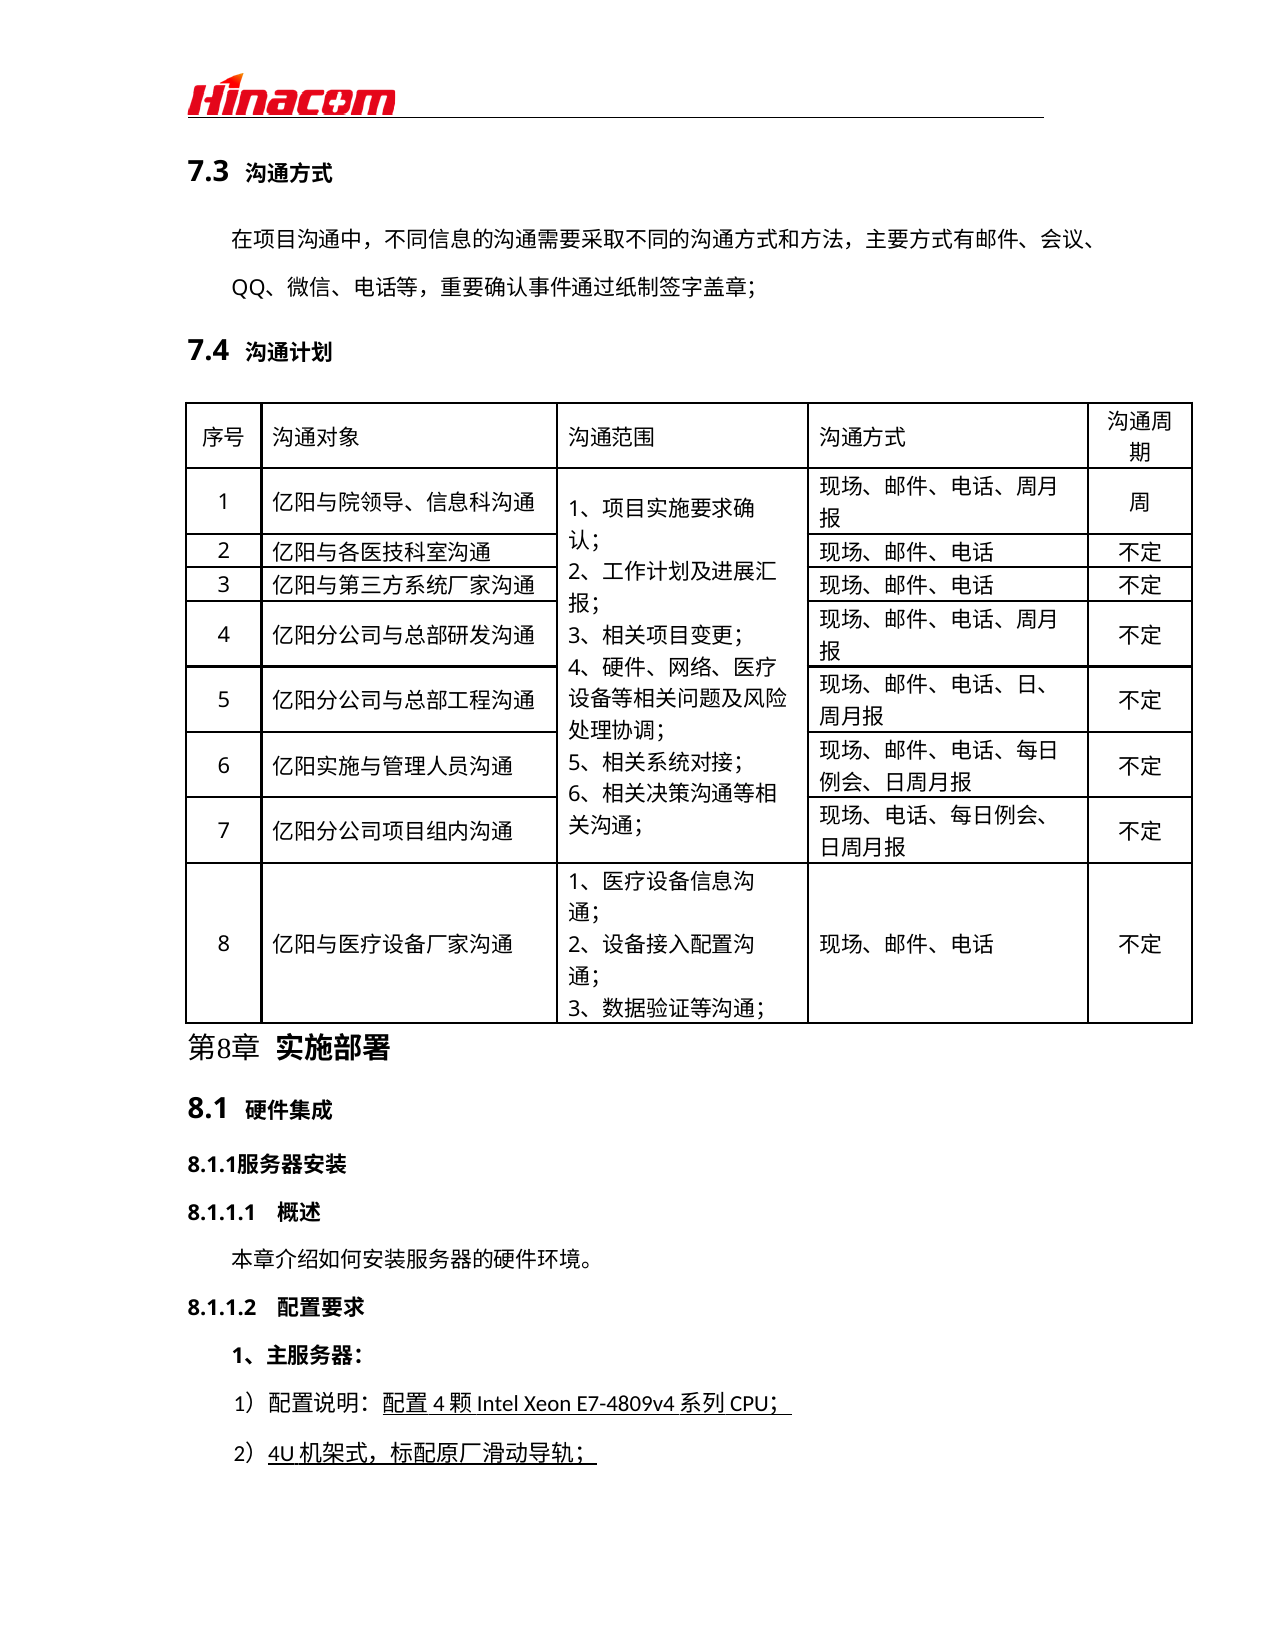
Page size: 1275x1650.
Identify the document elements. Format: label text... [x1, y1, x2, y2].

table_cell 亿阳分公司与总部工程沟通 [263, 668, 556, 731]
subtitle 配置要求 [187, 1290, 1087, 1322]
table_cell 2 [187, 535, 260, 566]
table_cell 现场、邮件、电话、每日例会、日周月报 [809, 733, 1087, 796]
table_cell 6 [187, 733, 260, 796]
table_cell 现场、邮件、电话 [809, 568, 1087, 600]
table_cell 亿阳与院领导、信息科沟通 [263, 469, 556, 532]
table_cell 3 [187, 568, 260, 600]
table_cell 亿阳与各医技科室沟通 [263, 535, 556, 566]
text 1、主服务器： [187, 1338, 1087, 1369]
subtitle 沟通计划 [187, 329, 1087, 369]
table_cell 不定 [1089, 668, 1191, 731]
table_cell 现场、邮件、电话 [809, 864, 1087, 1022]
subtitle 实施部署 [187, 1024, 1087, 1067]
text 2）4U机架式，标配原厂滑动导轨； [187, 1435, 1087, 1468]
table_cell 8 [187, 864, 260, 1022]
subtitle 概述 [187, 1195, 1087, 1227]
text 本章介绍如何安装服务器的硬件环境。 [187, 1242, 1087, 1274]
table_header 沟通范围 [558, 404, 807, 467]
table_cell 5 [187, 668, 260, 731]
table_cell 不定 [1089, 798, 1191, 862]
table_cell 现场、邮件、电话、周月报 [809, 602, 1087, 665]
picture [187, 73, 396, 115]
table_cell 现场、邮件、电话、周月报 [809, 469, 1087, 532]
table_header 沟通周期 [1089, 404, 1191, 467]
table_cell 1、医疗设备信息沟通； 2、设备接入配置沟通； 3、数据验证等沟通； [558, 864, 807, 1022]
table_cell 亿阳分公司与总部研发沟通 [263, 602, 556, 665]
table_cell 亿阳与医疗设备厂家沟通 [263, 864, 556, 1022]
table_header 沟通方式 [809, 404, 1087, 467]
table_cell 不定 [1089, 535, 1191, 566]
text 在项目沟通中，不同信息的沟通需要采取不同的沟通方式和方法，主要方式有邮件、会议、QQ、微信、电话等，重要确认事件通过纸制签字盖章； [231, 222, 1087, 301]
table_cell 亿阳实施与管理人员沟通 [263, 733, 556, 796]
subtitle 沟通方式 [187, 150, 1087, 190]
table_cell 现场、电话、每日例会、日周月报 [809, 798, 1087, 862]
table_cell 不定 [1089, 602, 1191, 665]
subtitle 服务器安装 [187, 1147, 1087, 1179]
table_cell 不定 [1089, 864, 1191, 1022]
table_cell 7 [187, 798, 260, 862]
table_cell 亿阳分公司项目组内沟通 [263, 798, 556, 862]
table_cell 亿阳与第三方系统厂家沟通 [263, 568, 556, 600]
table_header 序号 [187, 404, 260, 467]
table_cell 1 [187, 469, 260, 532]
table_cell 不定 [1089, 733, 1191, 796]
table_cell 现场、邮件、电话、日、周月报 [809, 668, 1087, 731]
table_cell 不定 [1089, 568, 1191, 600]
subtitle 硬件集成 [187, 1088, 1087, 1127]
table_cell 4 [187, 602, 260, 665]
text 1）配置说明：配置4颗Intel Xeon E7-4809v4系列CPU； [187, 1385, 1087, 1418]
table_cell 现场、邮件、电话 [809, 535, 1087, 566]
table_cell 1、项目实施要求确认； 2、工作计划及进展汇报； 3、相关项目变更； 4、硬件、网络、医疗设备等相关问题及风险处理协调； 5、相关系统对接； 6、相关决策沟通等相关沟通； [558, 469, 807, 862]
table_header 沟通对象 [263, 404, 556, 467]
table_cell 周 [1089, 469, 1191, 532]
